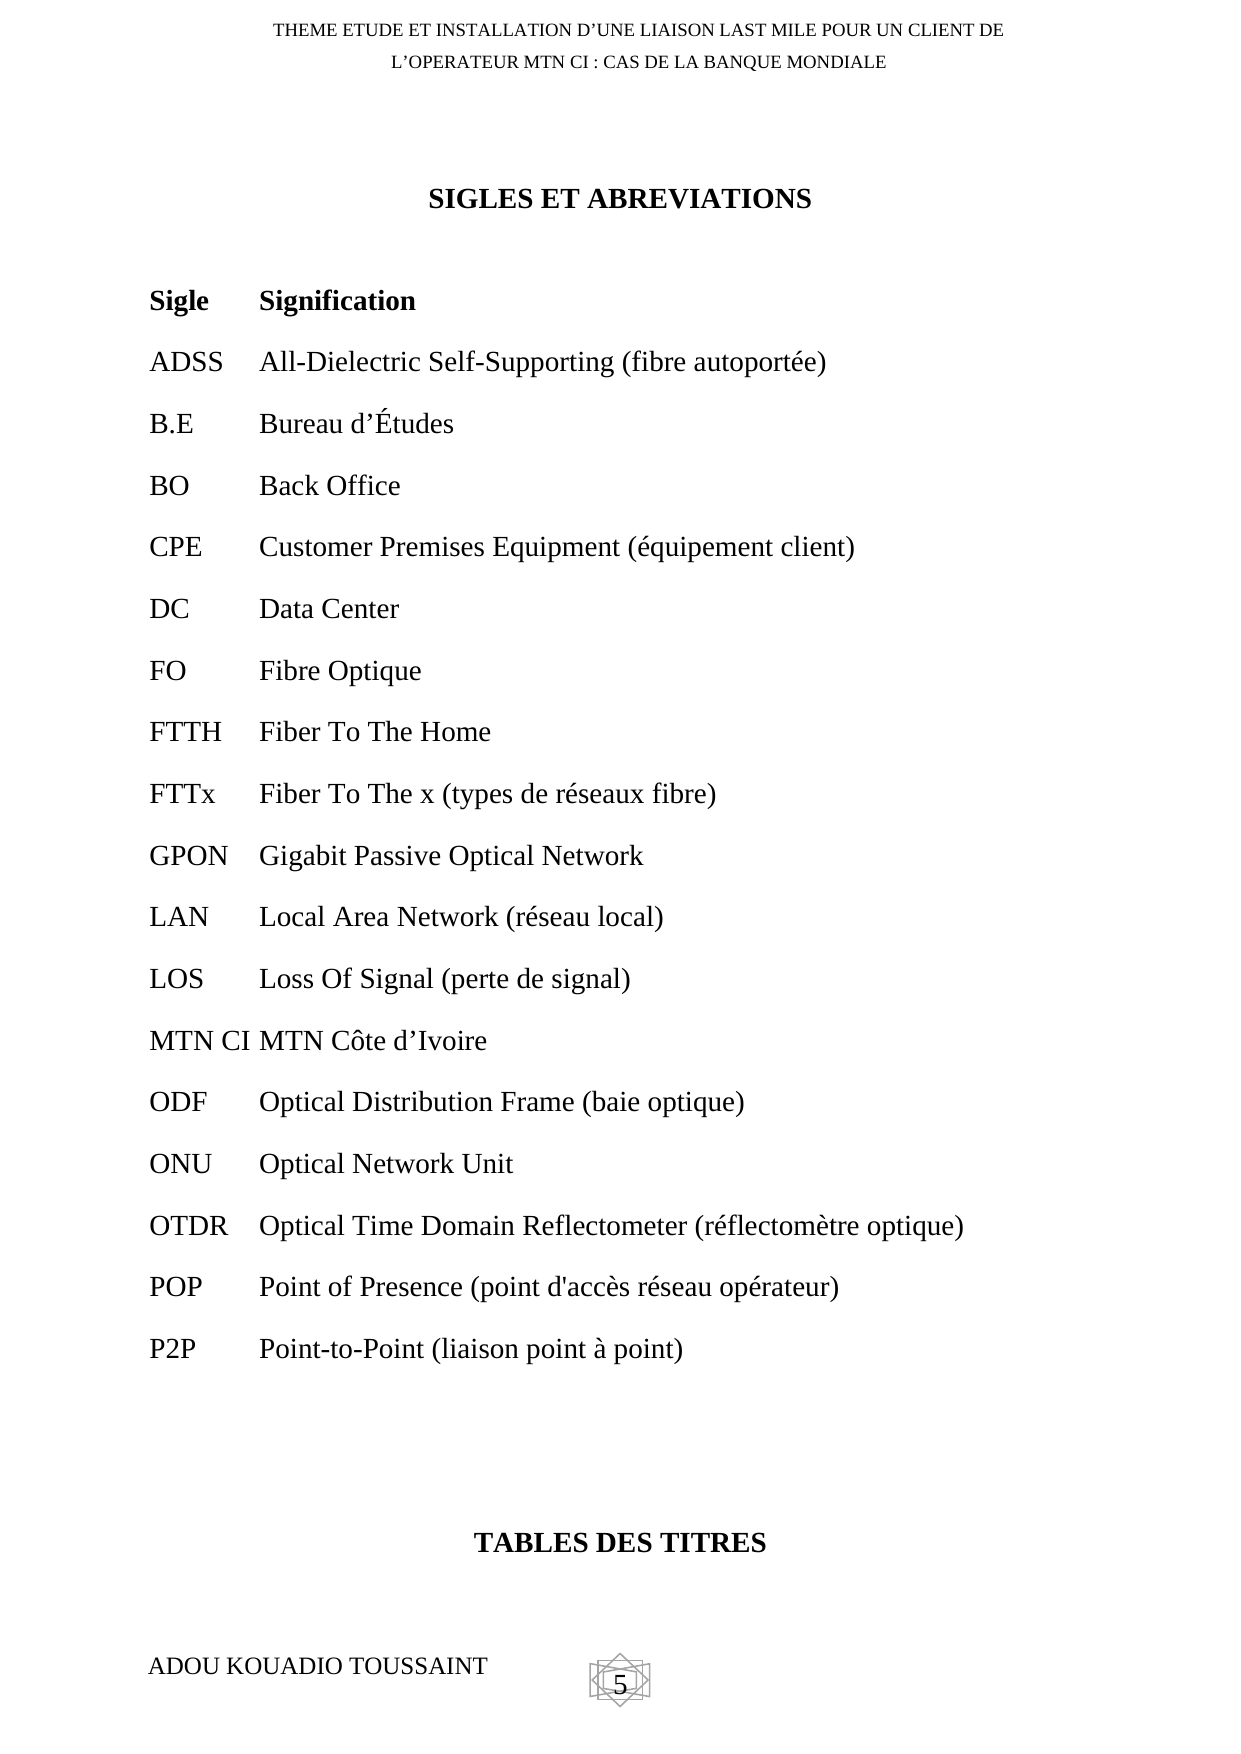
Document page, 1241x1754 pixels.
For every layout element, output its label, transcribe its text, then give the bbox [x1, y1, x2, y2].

table_cell FO [148, 651, 257, 713]
subtitle TABLES DES TITRES [148, 1525, 1093, 1559]
table_cell Fiber To The x (types de réseaux fibre) [258, 775, 975, 836]
table_cell LAN [148, 898, 257, 960]
table_cell MTN CI [148, 1021, 257, 1083]
table_cell Fibre Optique [258, 651, 975, 713]
table_cell POP [148, 1268, 257, 1330]
table_cell Point-to-Point (liaison point à point) [258, 1330, 975, 1391]
table_cell Optical Network Unit [258, 1145, 975, 1206]
table_cell BO [148, 466, 257, 528]
table_cell DC [148, 590, 257, 651]
table_cell P2P [148, 1330, 257, 1391]
table_cell CPE [148, 528, 257, 590]
table_cell ADSS [148, 343, 257, 405]
table_cell LOS [148, 960, 257, 1021]
table_cell Bureau d’Études [258, 405, 975, 466]
table_cell Optical Distribution Frame (baie optique) [258, 1083, 975, 1145]
table_cell Customer Premises Equipment (équipement client) [258, 528, 975, 590]
subtitle SIGLES ET ABREVIATIONS [148, 181, 1093, 214]
table_cell B.E [148, 405, 257, 466]
table_cell Loss Of Signal (perte de signal) [258, 960, 975, 1021]
table_header Signification [258, 281, 975, 343]
table_cell FTTx [148, 775, 257, 836]
table_cell MTN Côte d’Ivoire [258, 1021, 975, 1083]
table_cell Back Office [258, 466, 975, 528]
table_cell Optical Time Domain Reflectometer (réflectomètre optique) [258, 1206, 975, 1268]
table_cell Local Area Network (réseau local) [258, 898, 975, 960]
table_cell GPON [148, 836, 257, 898]
table_cell All-Dielectric Self-Supporting (fibre autoportée) [258, 343, 975, 405]
table_cell Point of Presence (point d'accès réseau opérateur) [258, 1268, 975, 1330]
table_cell ODF [148, 1083, 257, 1145]
table_cell Gigabit Passive Optical Network [258, 836, 975, 898]
table_cell FTTH [148, 713, 257, 775]
table_header Sigle [148, 281, 257, 343]
table_cell ONU [148, 1145, 257, 1206]
table_cell OTDR [148, 1206, 257, 1268]
table_cell Data Center [258, 590, 975, 651]
table_cell Fiber To The Home [258, 713, 975, 775]
